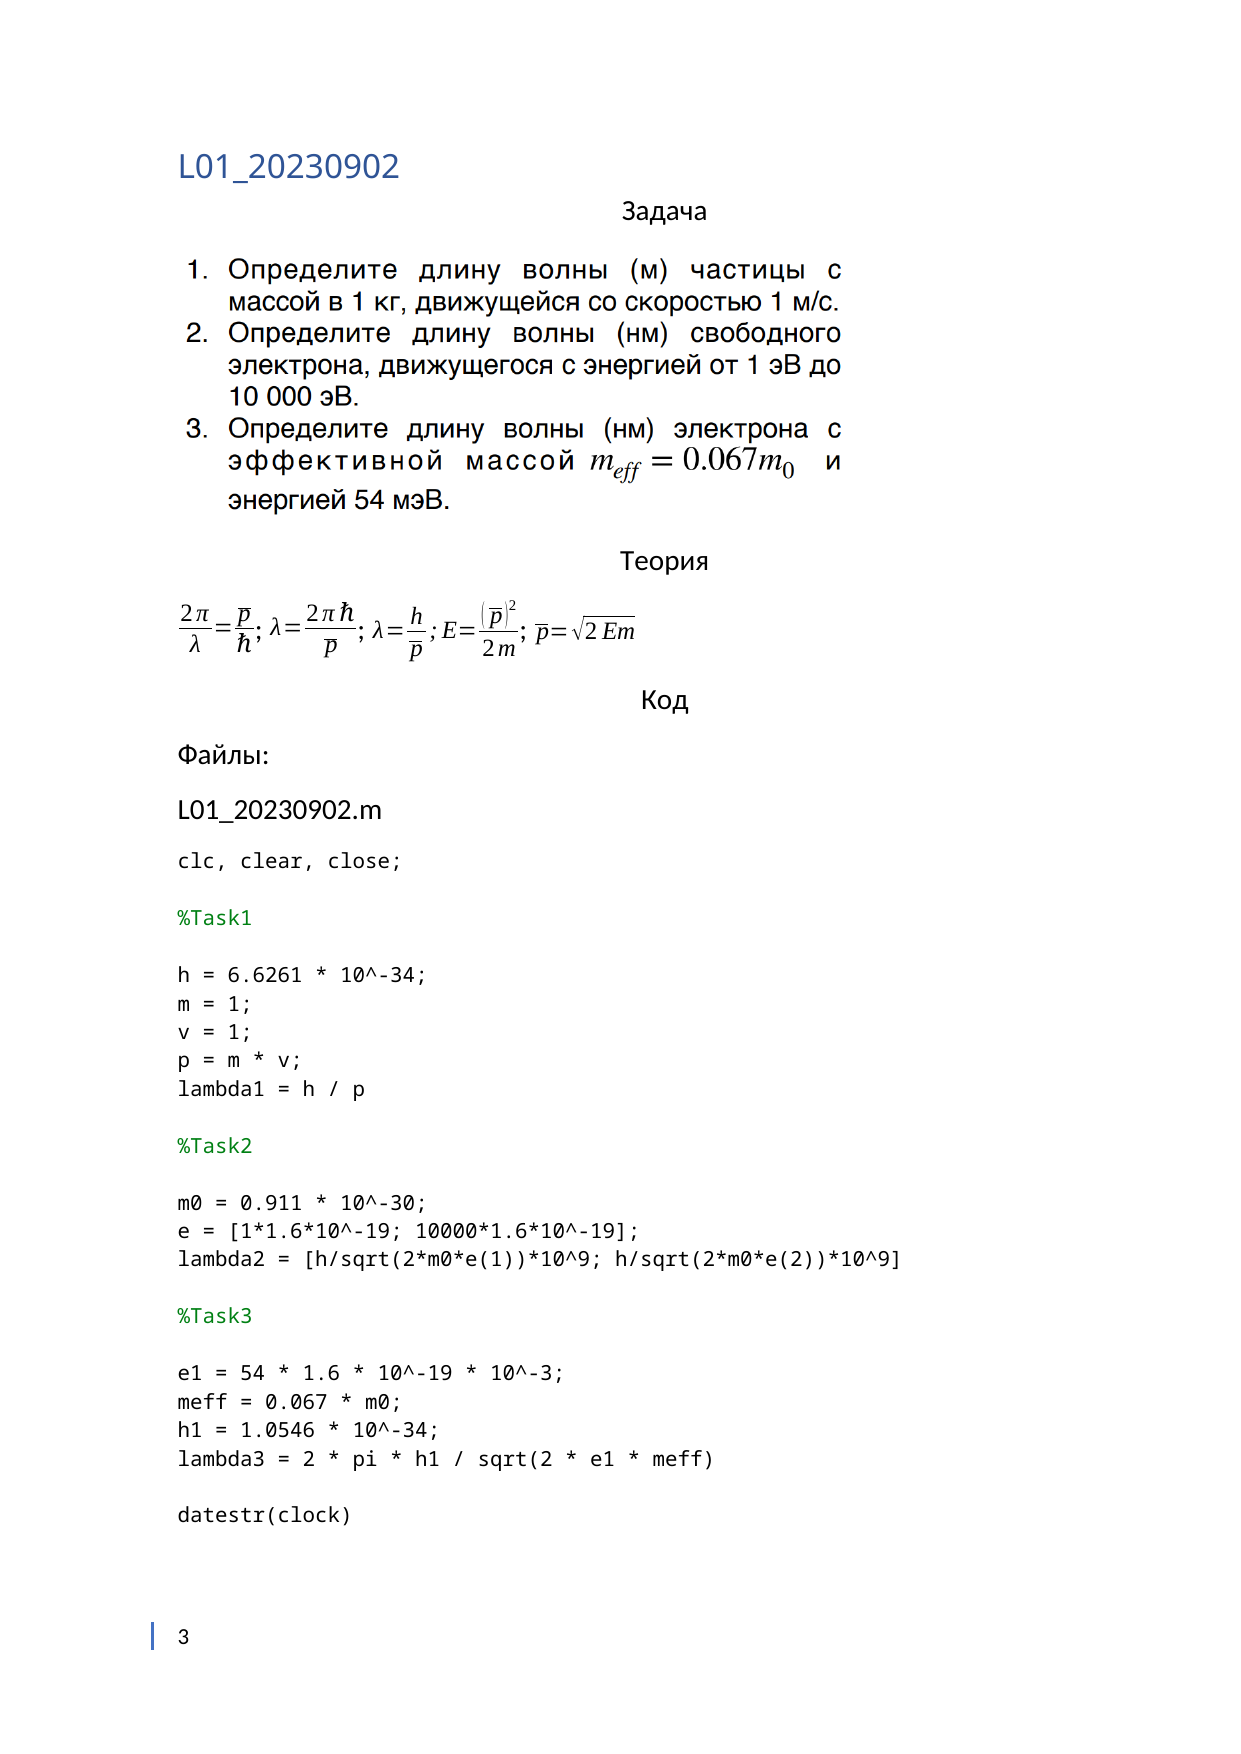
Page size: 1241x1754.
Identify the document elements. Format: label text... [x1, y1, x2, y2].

text p = m * v; [177, 1046, 1152, 1074]
text Задача [177, 192, 1152, 228]
text lambda2 = [h/sqrt(2*m0*e(1))*10^9; h/sqrt(2*m0*e(2))*10^9] [177, 1244, 1152, 1273]
text e1 = 54 * 1.6 * 10^-19 * 10^-3; [177, 1358, 1152, 1387]
text Код [177, 681, 1152, 717]
text lambda1 = h / p [177, 1074, 1152, 1102]
picture [177, 247, 853, 523]
text lambda3 = 2 * pi * h1 / sqrt(2 * e1 * meff) [177, 1444, 1152, 1472]
text Теория [177, 542, 1152, 577]
text ; ; ; [177, 597, 1152, 662]
text e = [1*1.6*10^-19; 10000*1.6*10^-19]; [177, 1216, 1152, 1244]
text meff = 0.067 * m0; [177, 1387, 1152, 1415]
text %Task1 [177, 903, 1152, 932]
text Файлы: [177, 736, 1152, 772]
text m = 1; [177, 989, 1152, 1017]
text datestr(clock) [177, 1501, 1152, 1529]
text h1 = 1.0546 * 10^-34; [177, 1415, 1152, 1444]
text v = 1; [177, 1017, 1152, 1046]
text L01_20230902.m [177, 791, 1152, 827]
text m0 = 0.911 * 10^-30; [177, 1188, 1152, 1216]
text %Task2 [177, 1131, 1152, 1159]
text h = 6.6261 * 10^-34; [177, 960, 1152, 989]
subtitle L01_20230902 [177, 143, 1152, 188]
text %Task3 [177, 1301, 1152, 1330]
text clc, clear, close; [177, 846, 1152, 875]
